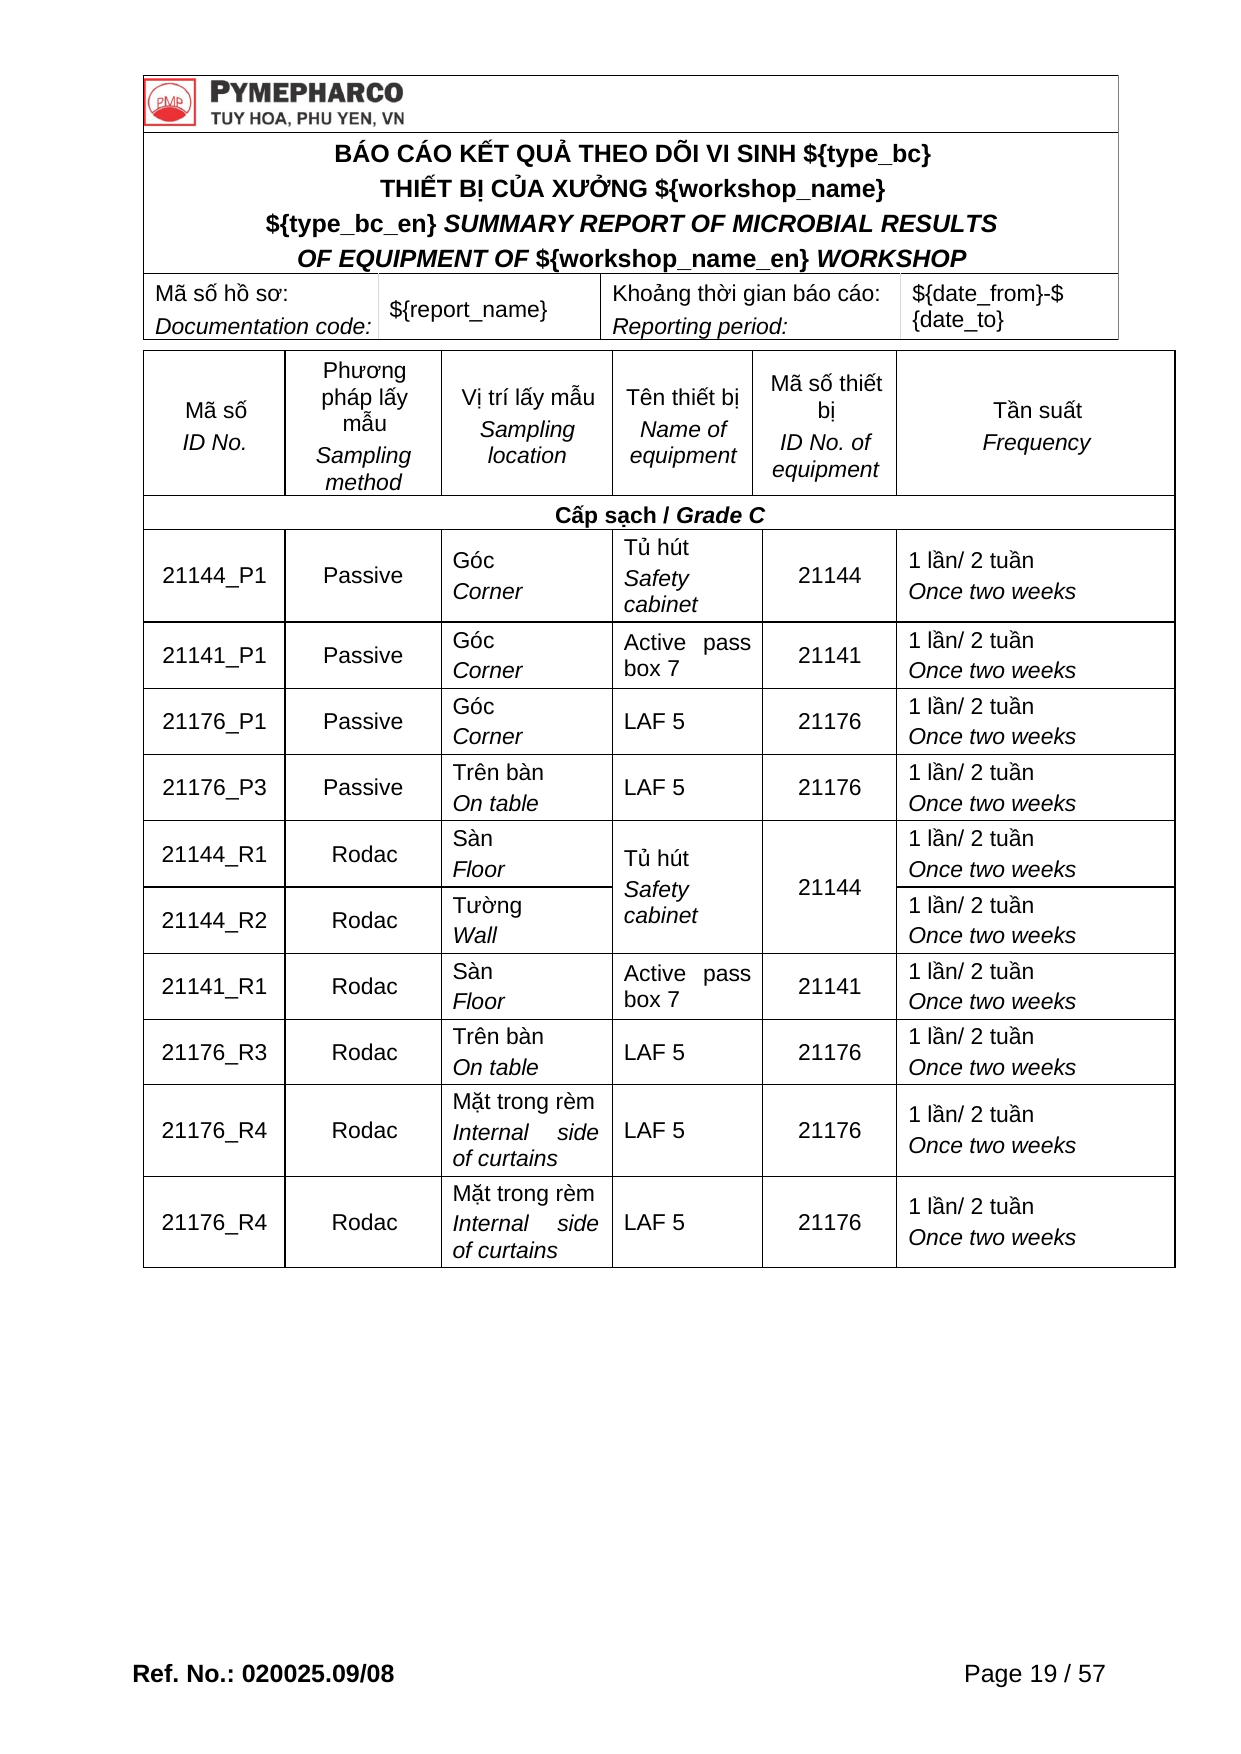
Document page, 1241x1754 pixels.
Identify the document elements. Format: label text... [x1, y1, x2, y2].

table_cell 21176_P3 [144, 755, 284, 820]
table_cell 21144_R1 [144, 821, 284, 886]
table_cell 21176 [763, 689, 896, 754]
table_cell 21144_P1 [144, 530, 284, 621]
picture [144, 78, 404, 127]
table_header Phương pháp lấy mẫu Sampling method [286, 351, 441, 495]
table_cell 21141_R1 [144, 954, 284, 1019]
table_cell 21144 [763, 821, 896, 953]
table_cell Mặt trong rèm Internal side of curtains [442, 1085, 612, 1176]
table_cell 1 lần/ 2 tuần Once two weeks [897, 689, 1174, 754]
table_header Mã số thiết bị ID No. of equipment [753, 351, 896, 495]
table_cell 21176 [763, 1020, 896, 1084]
table_cell LAF 5 [613, 1020, 762, 1084]
table_cell Trên bàn On table [442, 755, 612, 820]
table_cell Passive [286, 689, 441, 754]
table_cell Góc Corner [442, 689, 612, 754]
table_cell 1 lần/ 2 tuần Once two weeks [897, 623, 1174, 688]
table_cell Cấp sạch / Grade C [144, 496, 1174, 529]
table_cell Active pass box 7 [613, 954, 762, 1019]
table_header Mã số ID No. [144, 351, 284, 495]
table_cell 1 lần/ 2 tuần Once two weeks [897, 755, 1174, 820]
table_cell 21176_R4 [144, 1085, 284, 1176]
table_header Tần suất Frequency [897, 351, 1174, 495]
table_cell Passive [286, 623, 441, 688]
table_cell 1 lần/ 2 tuần Once two weeks [897, 1085, 1174, 1176]
table_cell 21176_P1 [144, 689, 284, 754]
table_cell 21176_R4 [144, 1177, 284, 1267]
table_cell Tủ hút Safety cabinet [613, 821, 762, 953]
table_cell 1 lần/ 2 tuần Once two weeks [897, 954, 1174, 1019]
table_cell 21144 [763, 530, 896, 621]
table_cell 21176 [763, 1177, 896, 1267]
table_cell Passive [286, 755, 441, 820]
table_cell Mặt trong rèm Internal side of curtains [442, 1177, 612, 1267]
table_header Tên thiết bị Name of equipment [613, 351, 752, 495]
table_cell Rodac [286, 1085, 441, 1176]
table_cell Tường Wall [442, 888, 612, 953]
table_cell Sàn Floor [442, 821, 612, 886]
table_cell LAF 5 [613, 689, 762, 754]
table_cell 21141 [763, 954, 896, 1019]
table_cell 21176 [763, 755, 896, 820]
table_cell 21144_R2 [144, 888, 284, 953]
table_header Vị trí lấy mẫu Sampling location [442, 351, 612, 495]
table_cell LAF 5 [613, 1085, 762, 1176]
table_cell Active pass box 7 [613, 623, 762, 688]
table_cell LAF 5 [613, 755, 762, 820]
table_cell Sàn Floor [442, 954, 612, 1019]
table_cell Góc Corner [442, 530, 612, 621]
table_cell 1 lần/ 2 tuần Once two weeks [897, 1177, 1174, 1267]
table_cell 1 lần/ 2 tuần Once two weeks [897, 1020, 1174, 1084]
table_cell LAF 5 [613, 1177, 762, 1267]
table_cell 21141_P1 [144, 623, 284, 688]
table_cell 21176_R3 [144, 1020, 284, 1084]
table_cell 1 lần/ 2 tuần Once two weeks [897, 888, 1174, 953]
table_cell Tủ hút Safety cabinet [613, 530, 762, 621]
table_cell Rodac [286, 888, 441, 953]
table_cell 21141 [763, 623, 896, 688]
table_cell 21176 [763, 1085, 896, 1176]
table_cell 1 lần/ 2 tuần Once two weeks [897, 530, 1174, 621]
table_cell 1 lần/ 2 tuần Once two weeks [897, 821, 1174, 886]
table_cell Rodac [286, 1177, 441, 1267]
table_cell Rodac [286, 1020, 441, 1084]
table_cell Trên bàn On table [442, 1020, 612, 1084]
table_cell Passive [286, 530, 441, 621]
table_cell Rodac [286, 821, 441, 886]
table_cell Rodac [286, 954, 441, 1019]
table_cell Góc Corner [442, 623, 612, 688]
